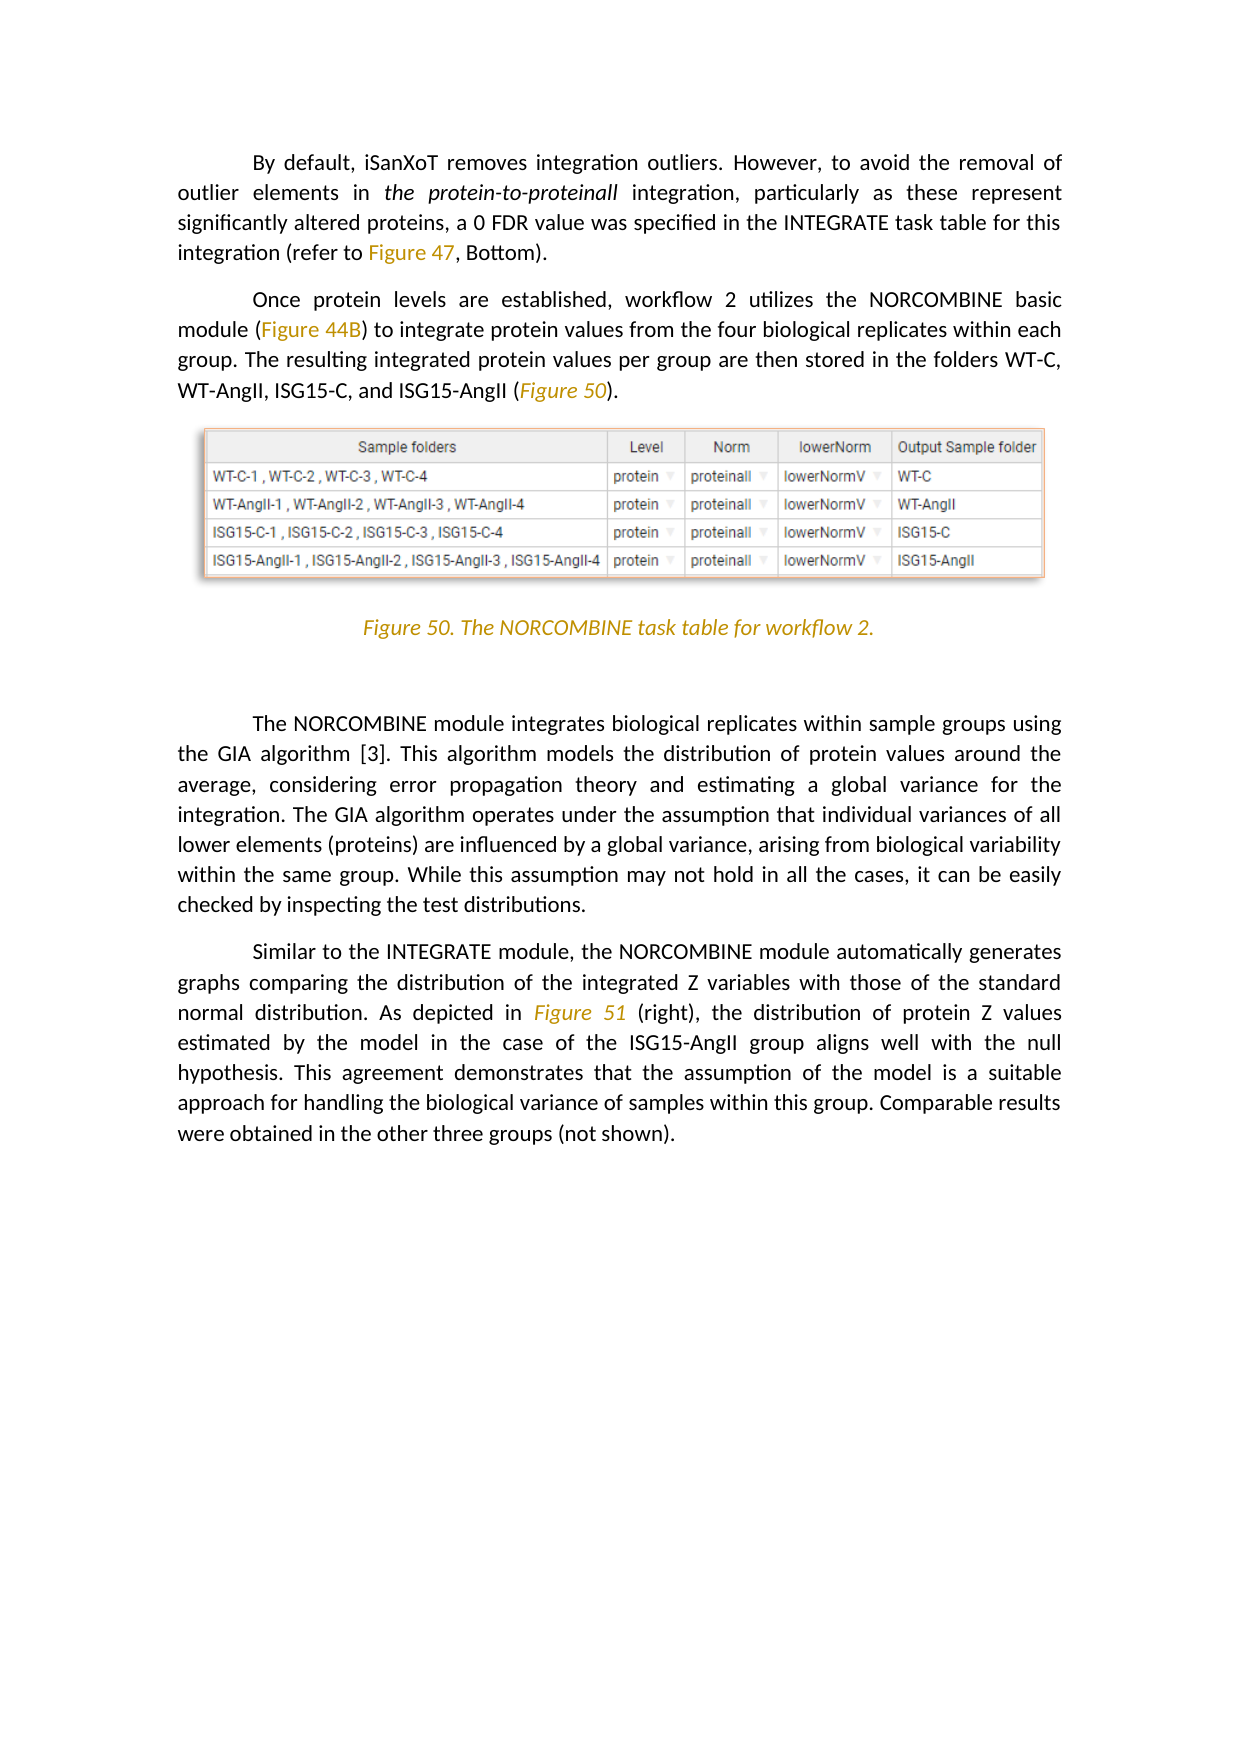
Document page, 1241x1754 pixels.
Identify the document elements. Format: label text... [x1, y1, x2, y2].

text Figure 50. The NORCOMBINE task table for workflow 2. [177, 613, 1063, 642]
picture [204, 428, 1045, 578]
text Once protein levels are established, workflow 2 utilizes the NORCOMBINE basic module (Figure 44B) to integrate protein values from the four biological replicates within each group. The resulting integrated protein values per group are then stored in the folders WT-C, WT-AngII, ISG15-C, and ISG15-AngII (Figure 50). [177, 285, 1063, 404]
text The NORCOMBINE module integrates biological replicates within sample groups using the GIA algorithm [3]. This algorithm models the distribution of protein values around the average, considering error propagation theory and estimating a global variance for the integration. The GIA algorithm operates under the assumption that individual variances of all lower elements (proteins) are influenced by a global variance, arising from biological variability within the same group. While this assumption may not hold in all the cases, it can be easily checked by inspecting the test distributions. [177, 709, 1063, 918]
text Similar to the INTEGRATE module, the NORCOMBINE module automatically generates graphs comparing the distribution of the integrated Z variables with those of the standard normal distribution. As depicted in Figure 51 (right), the distribution of protein Z values estimated by the model in the case of the ISG15-AngII group aligns well with the null hypothesis. This agreement demonstrates that the assumption of the model is a suitable approach for handling the biological variance of samples within this group. Comparable results were obtained in the other three groups (not shown). [177, 937, 1063, 1147]
text By default, iSanXoT removes integration outliers. However, to avoid the removal of outlier elements in the protein-to-proteinall integration, particularly as these represent significantly altered proteins, a 0 FDR value was specified in the INTEGRATE task table for this integration (refer to Figure 47, Bottom). [177, 148, 1063, 266]
